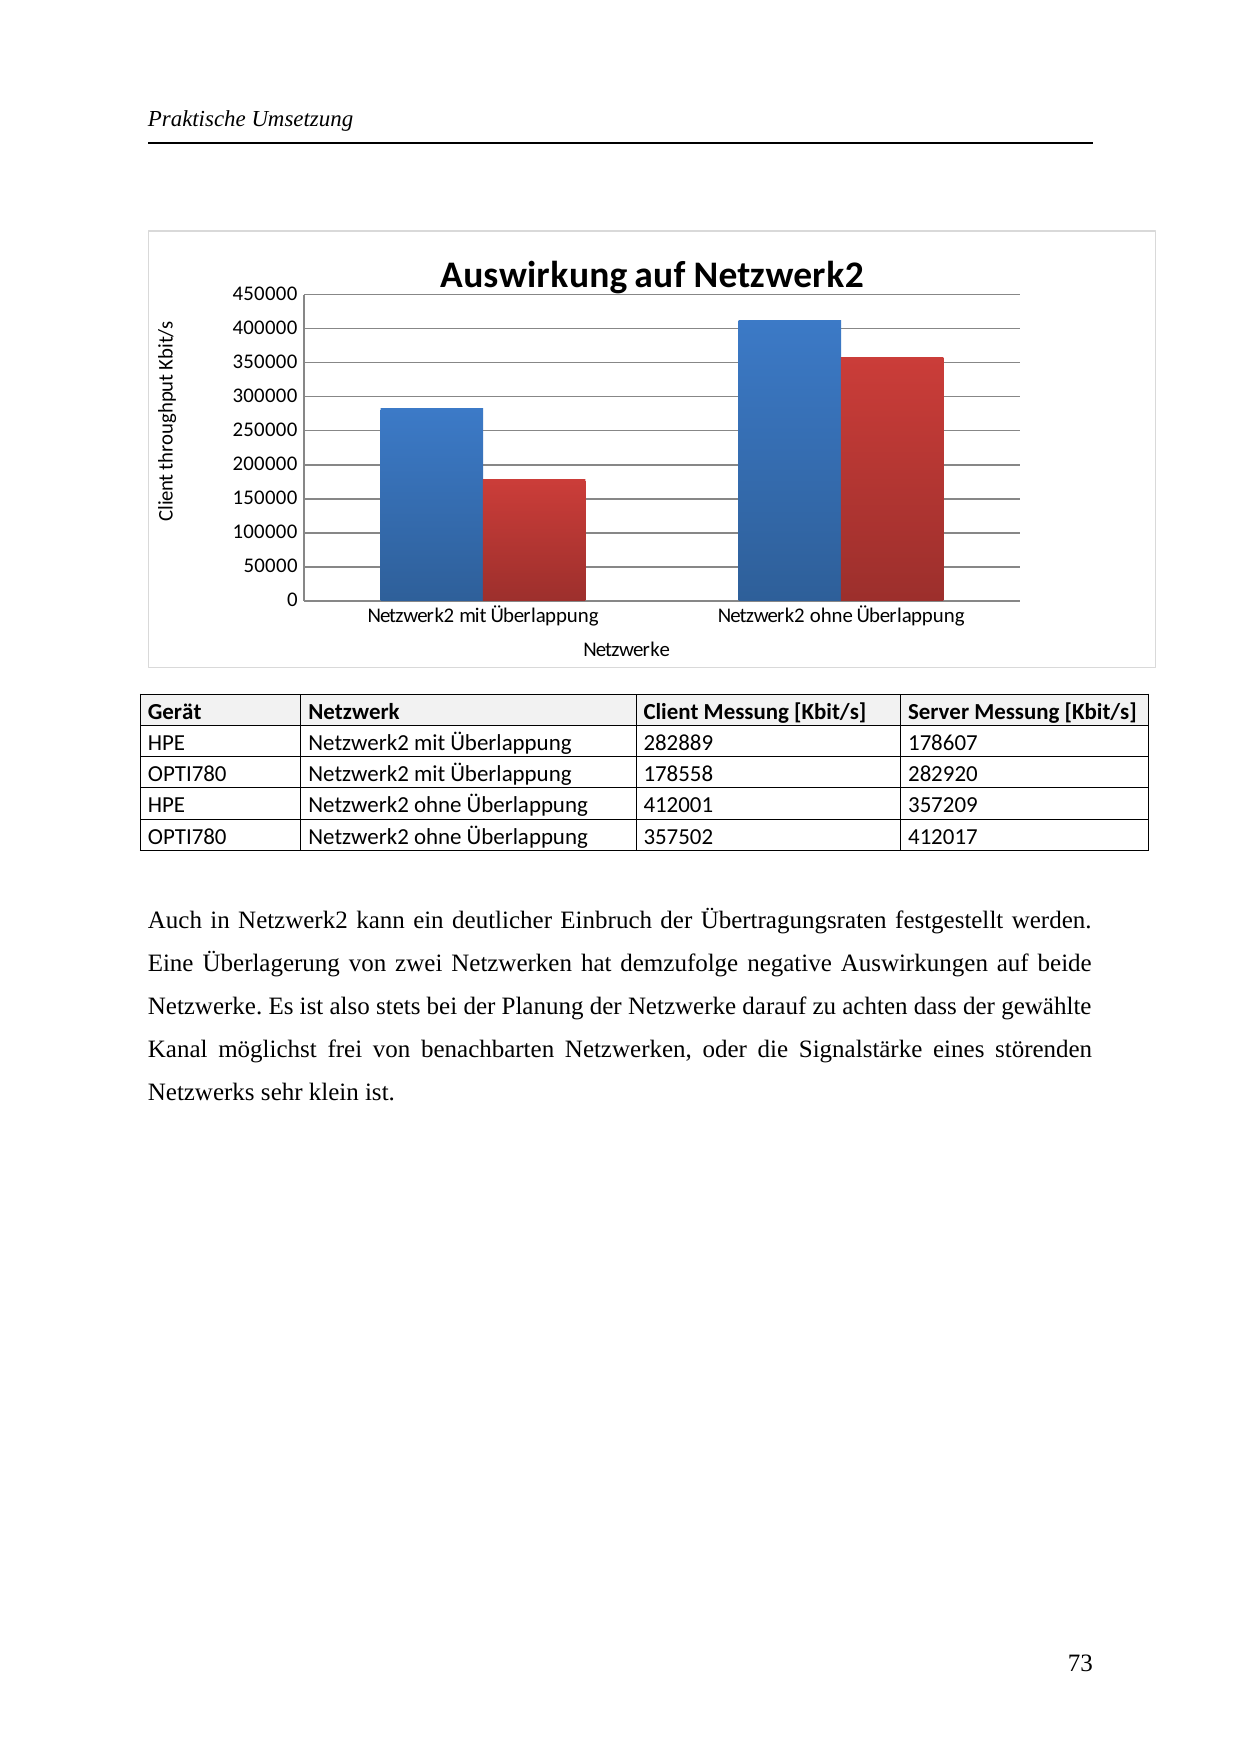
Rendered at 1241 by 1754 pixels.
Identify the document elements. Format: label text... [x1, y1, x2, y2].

table_cell Netzwerk2 mit Überlappung [301, 757, 636, 787]
table_cell 178607 [901, 726, 1148, 756]
table_header Gerät [141, 695, 300, 725]
table_cell OPTI780 [141, 757, 300, 787]
table_cell Netzwerk2 ohne Überlappung [301, 788, 636, 818]
table_cell Netzwerk2 mit Überlappung [301, 726, 636, 756]
table_cell 282920 [901, 757, 1148, 787]
table_cell 178558 [637, 757, 900, 787]
table_cell OPTI780 [141, 820, 300, 850]
table_cell 357209 [901, 788, 1148, 818]
table_cell HPE [141, 726, 300, 756]
table_cell HPE [141, 788, 300, 818]
table_cell 412017 [901, 820, 1148, 850]
table_cell 282889 [637, 726, 900, 756]
table_cell 357502 [637, 820, 900, 850]
table_header Server Messung [Kbit/s] [901, 695, 1148, 725]
text Auch in Netzwerk2 kann ein deutlicher Einbruch der Übertragungsraten festgestellt werden. Eine Überlagerung von zwei Netzwerken hat demzufolge negative Auswirkungen auf beide Netzwerke. Es ist also stets bei der Planung der Netzwerke darauf zu achten dass der gewählte Kanal möglichst frei von benachbarten Netzwerken, oder die Signalstärke eines störenden Netzwerks sehr klein ist. [148, 905, 1093, 1106]
table_cell 412001 [637, 788, 900, 818]
table_header Client Messung [Kbit/s] [637, 695, 900, 725]
table_header Netzwerk [301, 695, 636, 725]
table_cell Netzwerk2 ohne Überlappung [301, 820, 636, 850]
